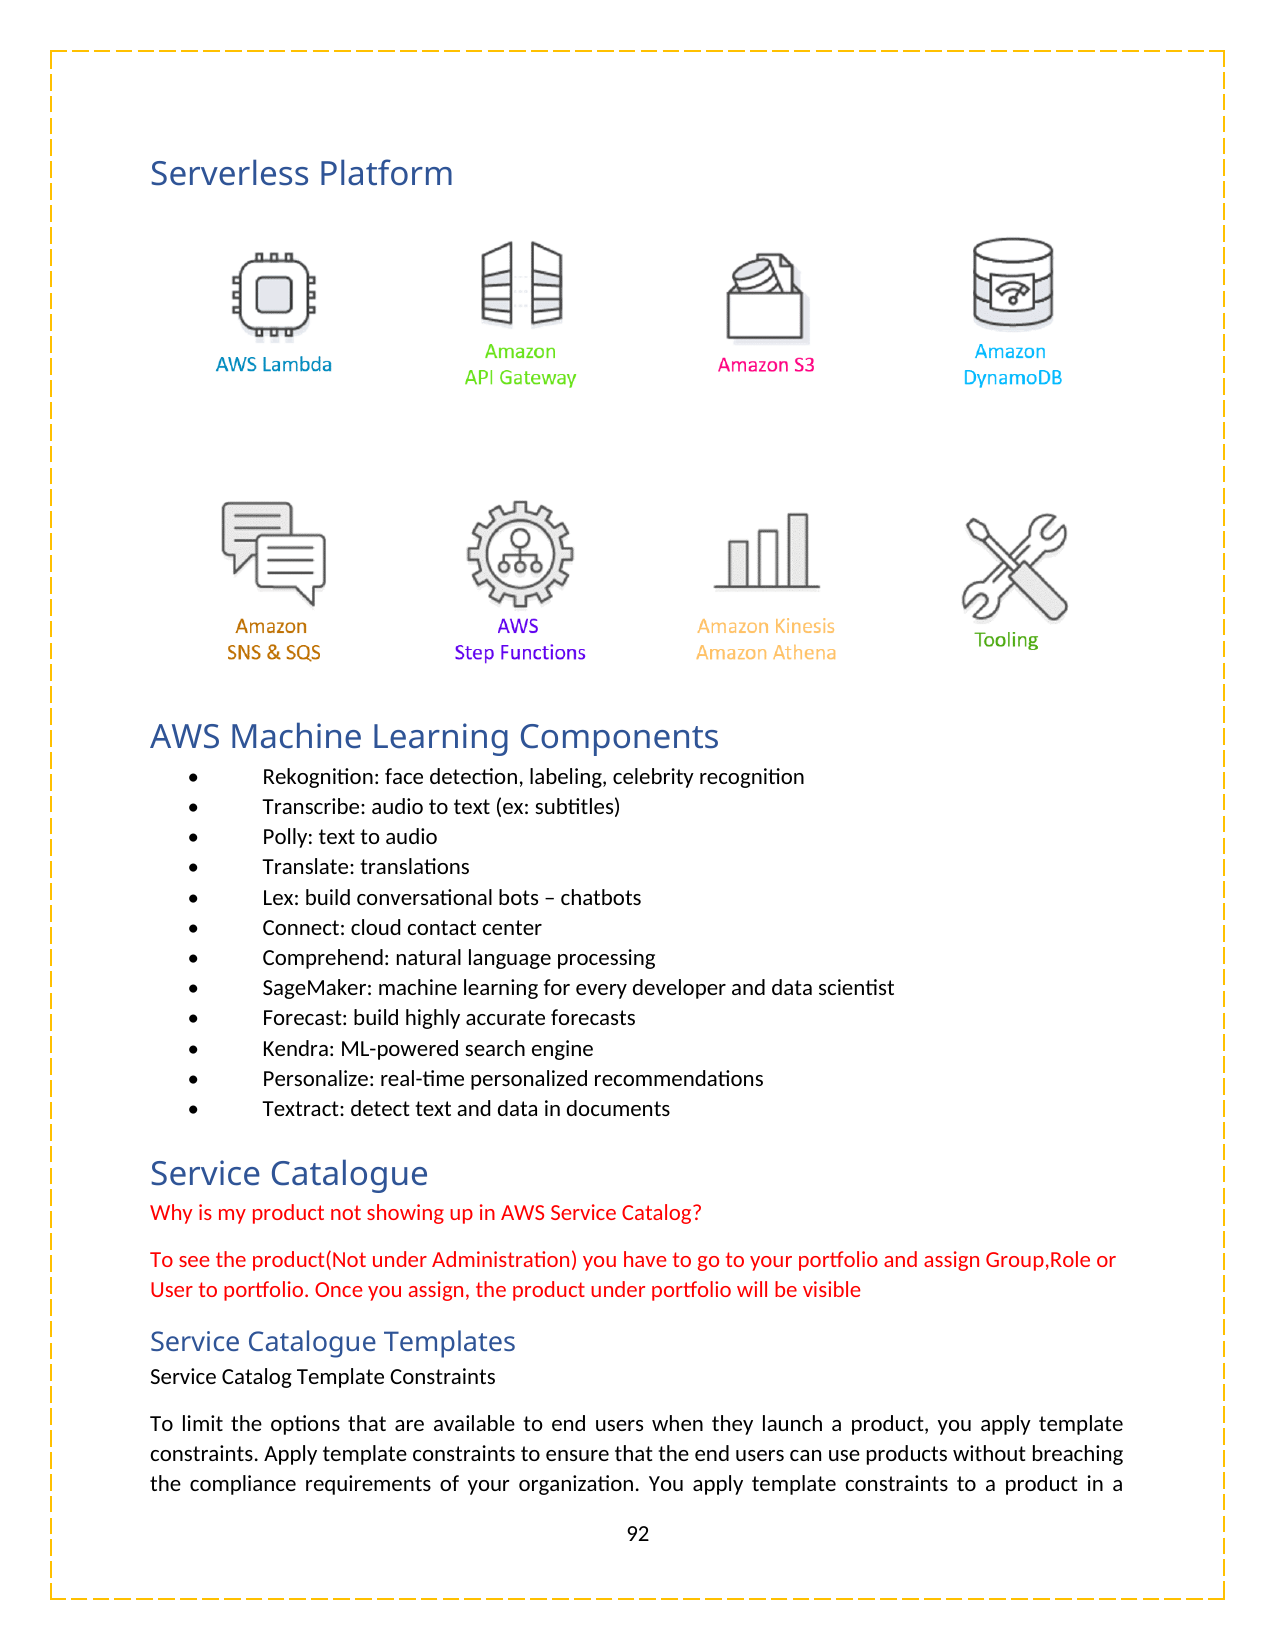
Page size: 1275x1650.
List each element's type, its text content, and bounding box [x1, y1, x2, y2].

list Comprehend: natural language processing [187, 943, 1125, 971]
list Forecast: build highly accurate forecasts [187, 1003, 1125, 1032]
list Polly: text to audio [187, 822, 1125, 850]
subtitle Service Catalogue [150, 1149, 1125, 1195]
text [150, 1409, 1125, 1497]
subtitle Serverless Platform [150, 150, 1125, 195]
list Rekognition: face detection, labeling, celebrity recognition [187, 762, 1125, 790]
list Connect: cloud contact center [187, 913, 1125, 941]
picture [150, 198, 1125, 686]
subtitle Service Catalogue Templates [150, 1322, 1125, 1359]
list Textract: detect text and data in documents [187, 1094, 1125, 1122]
text To see the product(Not under Administration) you have to go to your portfolio and assign Group,Role or User to portfolio. Once you assign, the product under portfolio will be visible [150, 1245, 1125, 1303]
list SageMaker: machine learning for every developer and data scientist [187, 973, 1125, 1001]
list Personalize: real-time personalized recommendations [187, 1064, 1125, 1092]
list Lex: build conversational bots – chatbots [187, 883, 1125, 911]
subtitle AWS Machine Learning Components [150, 713, 1125, 758]
text Why is my product not showing up in AWS Service Catalog? [150, 1198, 1125, 1226]
list Transcribe: audio to text (ex: subtitles) [187, 792, 1125, 820]
list Translate: translations [187, 852, 1125, 881]
text Service Catalog Template Constraints [150, 1362, 1125, 1390]
list Kendra: ML-powered search engine [187, 1034, 1125, 1062]
